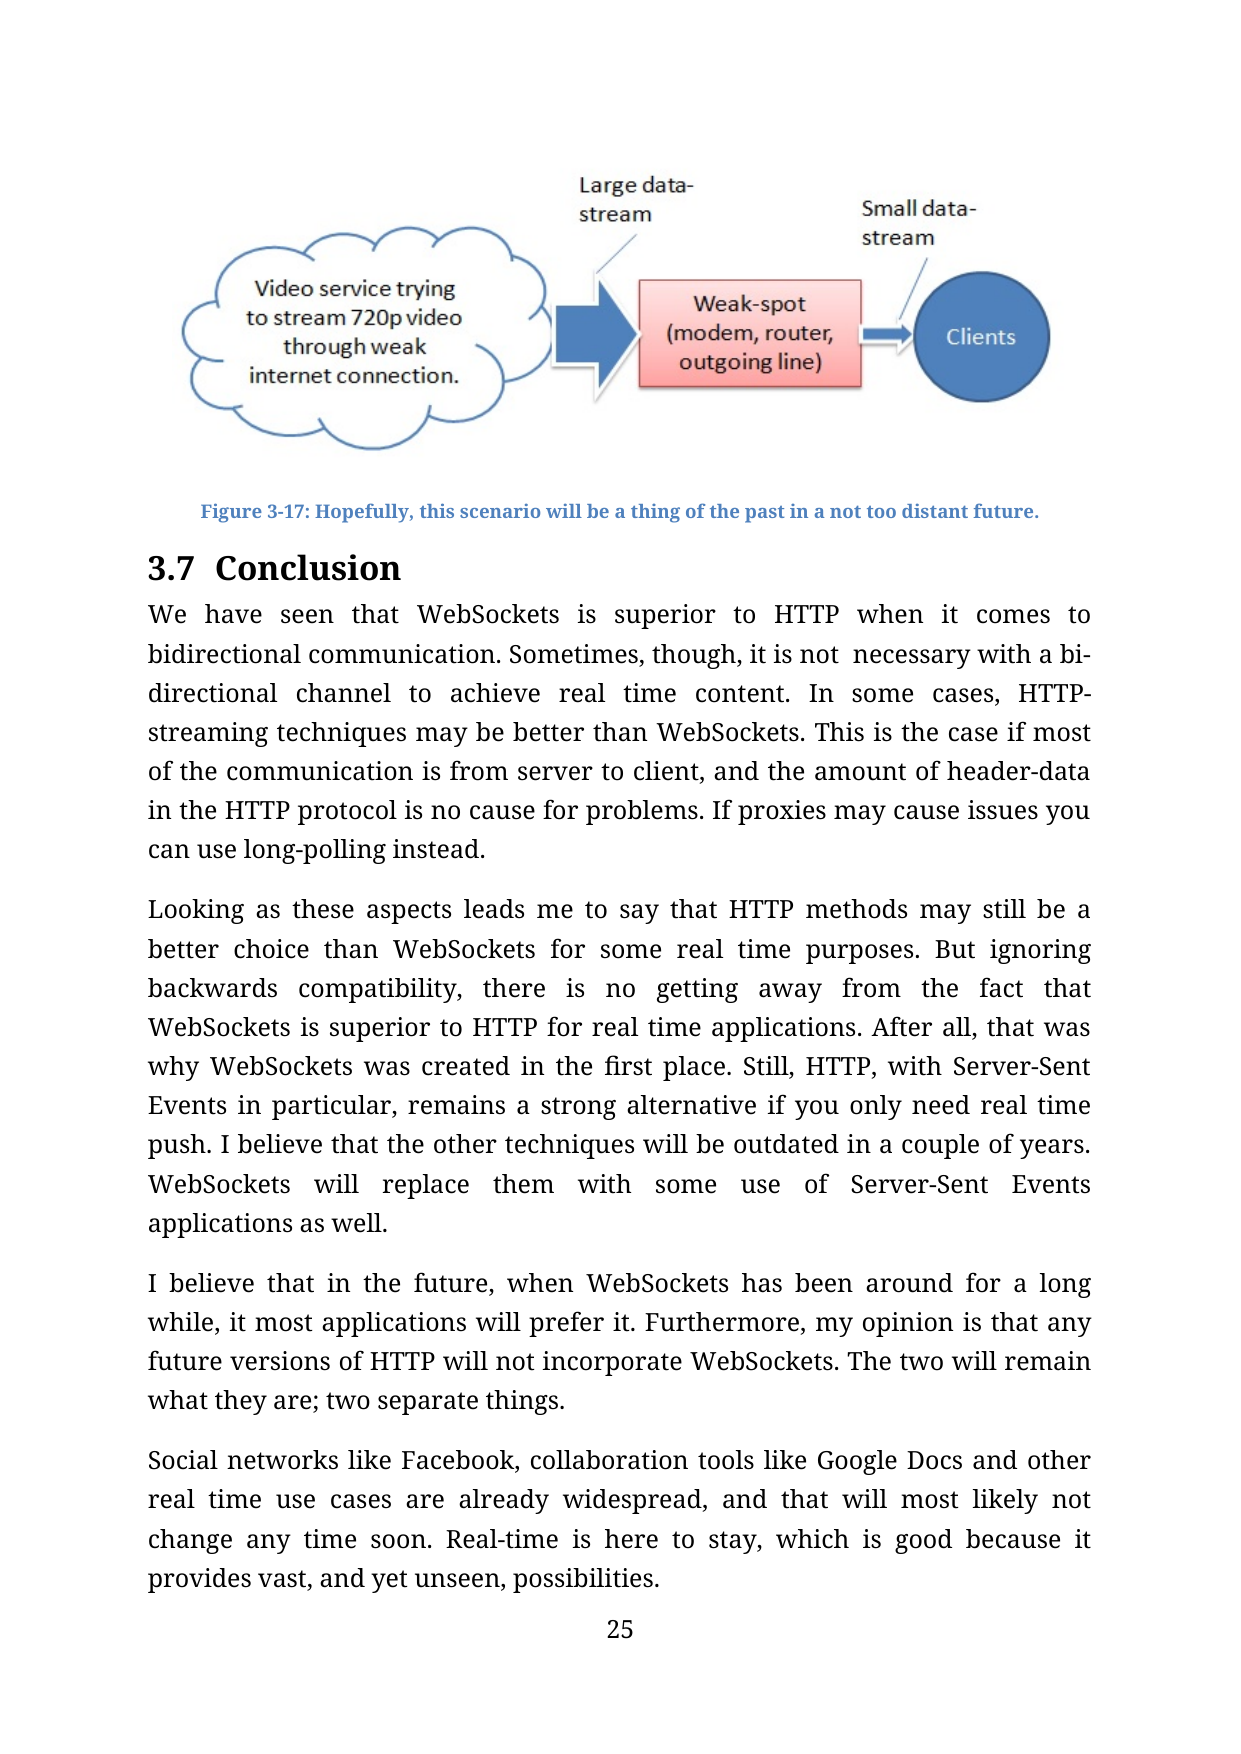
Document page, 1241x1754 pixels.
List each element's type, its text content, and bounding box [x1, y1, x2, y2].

picture [172, 147, 1069, 473]
text We have seen that WebSockets is superior to HTTP when it comes to bidirectional communication. Sometimes, though, it is not necessary with a bi-directional channel to achieve real time content. In some cases, HTTP-streaming techniques may be better than WebSockets. This is the case if most of the communication is from server to client, and the amount of header-data in the HTTP protocol is no cause for problems. If proxies may cause issues you can use long-polling instead. [148, 597, 1092, 866]
text Social networks like Facebook, collaboration tools like Google Docs and other real time use cases are already widespread, and that will most likely not change any time soon. Real-time is here to stay, which is good because it provides vast, and yet unseen, possibilities. [148, 1443, 1092, 1594]
text Looking as these aspects leads me to say that HTTP methods may still be a better choice than WebSockets for some real time purposes. But ignoring backwards compatibility, there is no getting away from the fact that WebSockets is superior to HTTP for real time applications. After all, that was why WebSockets was created in the first place. Still, HTTP, with Server-Sent Events in particular, remains a strong alternative if you only need real time push. I believe that the other techniques will be outdated in a couple of years. WebSockets will replace them with some use of Server-Sent Events applications as well. [148, 892, 1092, 1239]
text I believe that in the future, when WebSockets has been around for a long while, it most applications will prefer it. Furthermore, my opinion is that any future versions of HTTP will not incorporate WebSockets. The two will remain what they are; two separate things. [148, 1266, 1092, 1417]
subtitle Conclusion [148, 545, 1092, 590]
